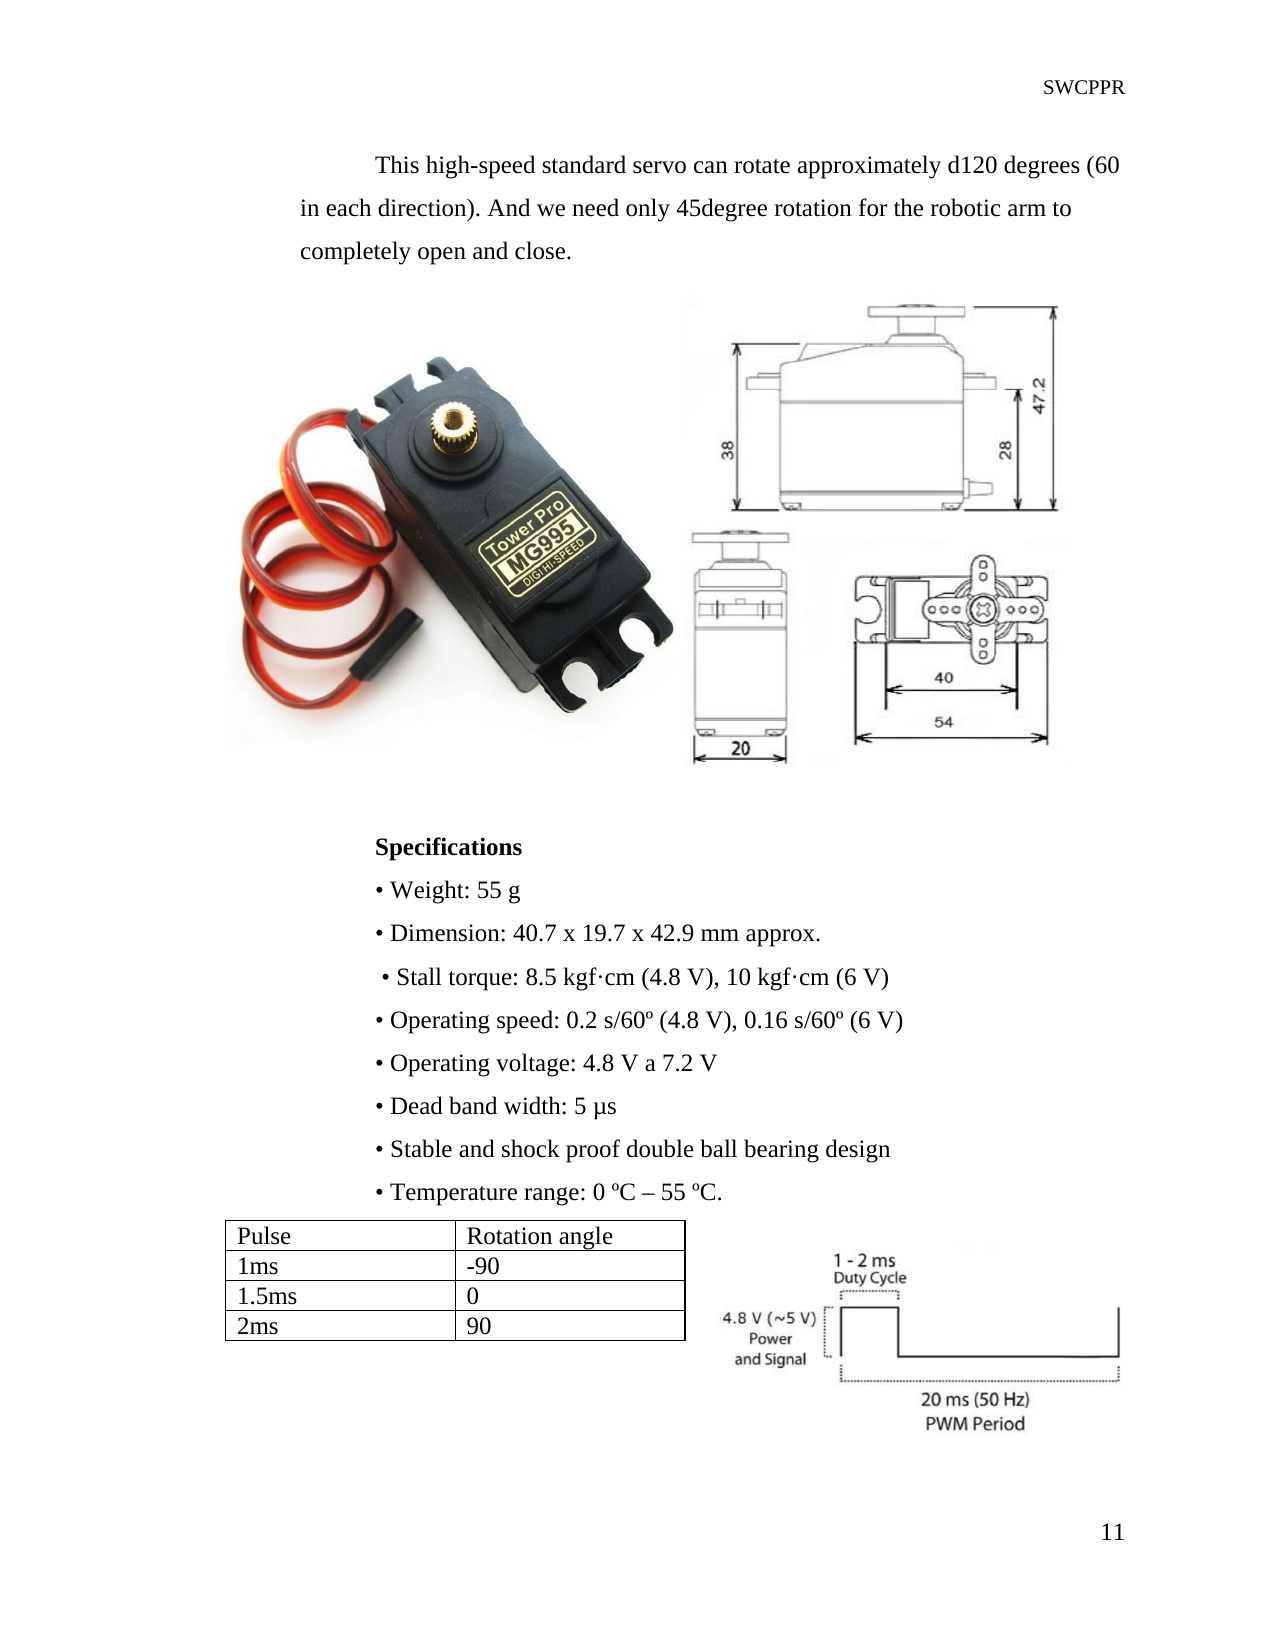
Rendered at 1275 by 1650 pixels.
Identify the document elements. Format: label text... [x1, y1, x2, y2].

text Specifications [375, 832, 1125, 861]
table_cell -90 [456, 1251, 684, 1280]
table_cell 1ms [226, 1251, 455, 1280]
picture [225, 279, 1083, 775]
text • Weight: 55 g [375, 875, 1125, 904]
table_header Pulse [226, 1221, 455, 1250]
text • Dead band width: 5 µs [375, 1091, 1125, 1120]
table_cell 90 [456, 1311, 684, 1339]
text • Operating voltage: 4.8 V a 7.2 V [375, 1048, 1125, 1077]
table_cell 1.5ms [226, 1281, 455, 1310]
text • Operating speed: 0.2 s/60º (4.8 V), 0.16 s/60º (6 V) [375, 1005, 1125, 1033]
text • Stable and shock proof double ball bearing design [375, 1134, 1125, 1163]
text • Temperature range: 0 ºC – 55 ºC. [375, 1177, 1125, 1206]
text • Stall torque: 8.5 kgf·cm (4.8 V), 10 kgf·cm (6 V) [375, 962, 1125, 990]
table_header Rotation angle [456, 1221, 684, 1250]
table_cell 0 [456, 1281, 684, 1310]
text • Dimension: 40.7 x 19.7 x 42.9 mm approx. [375, 918, 1125, 947]
text This high-speed standard servo can rotate approximately d120 degrees (60 in each direction). And we need only 45degree rotation for the robotic arm to completely open and close. [300, 150, 1125, 265]
table_cell 2ms [226, 1311, 455, 1339]
picture [716, 1240, 1136, 1437]
